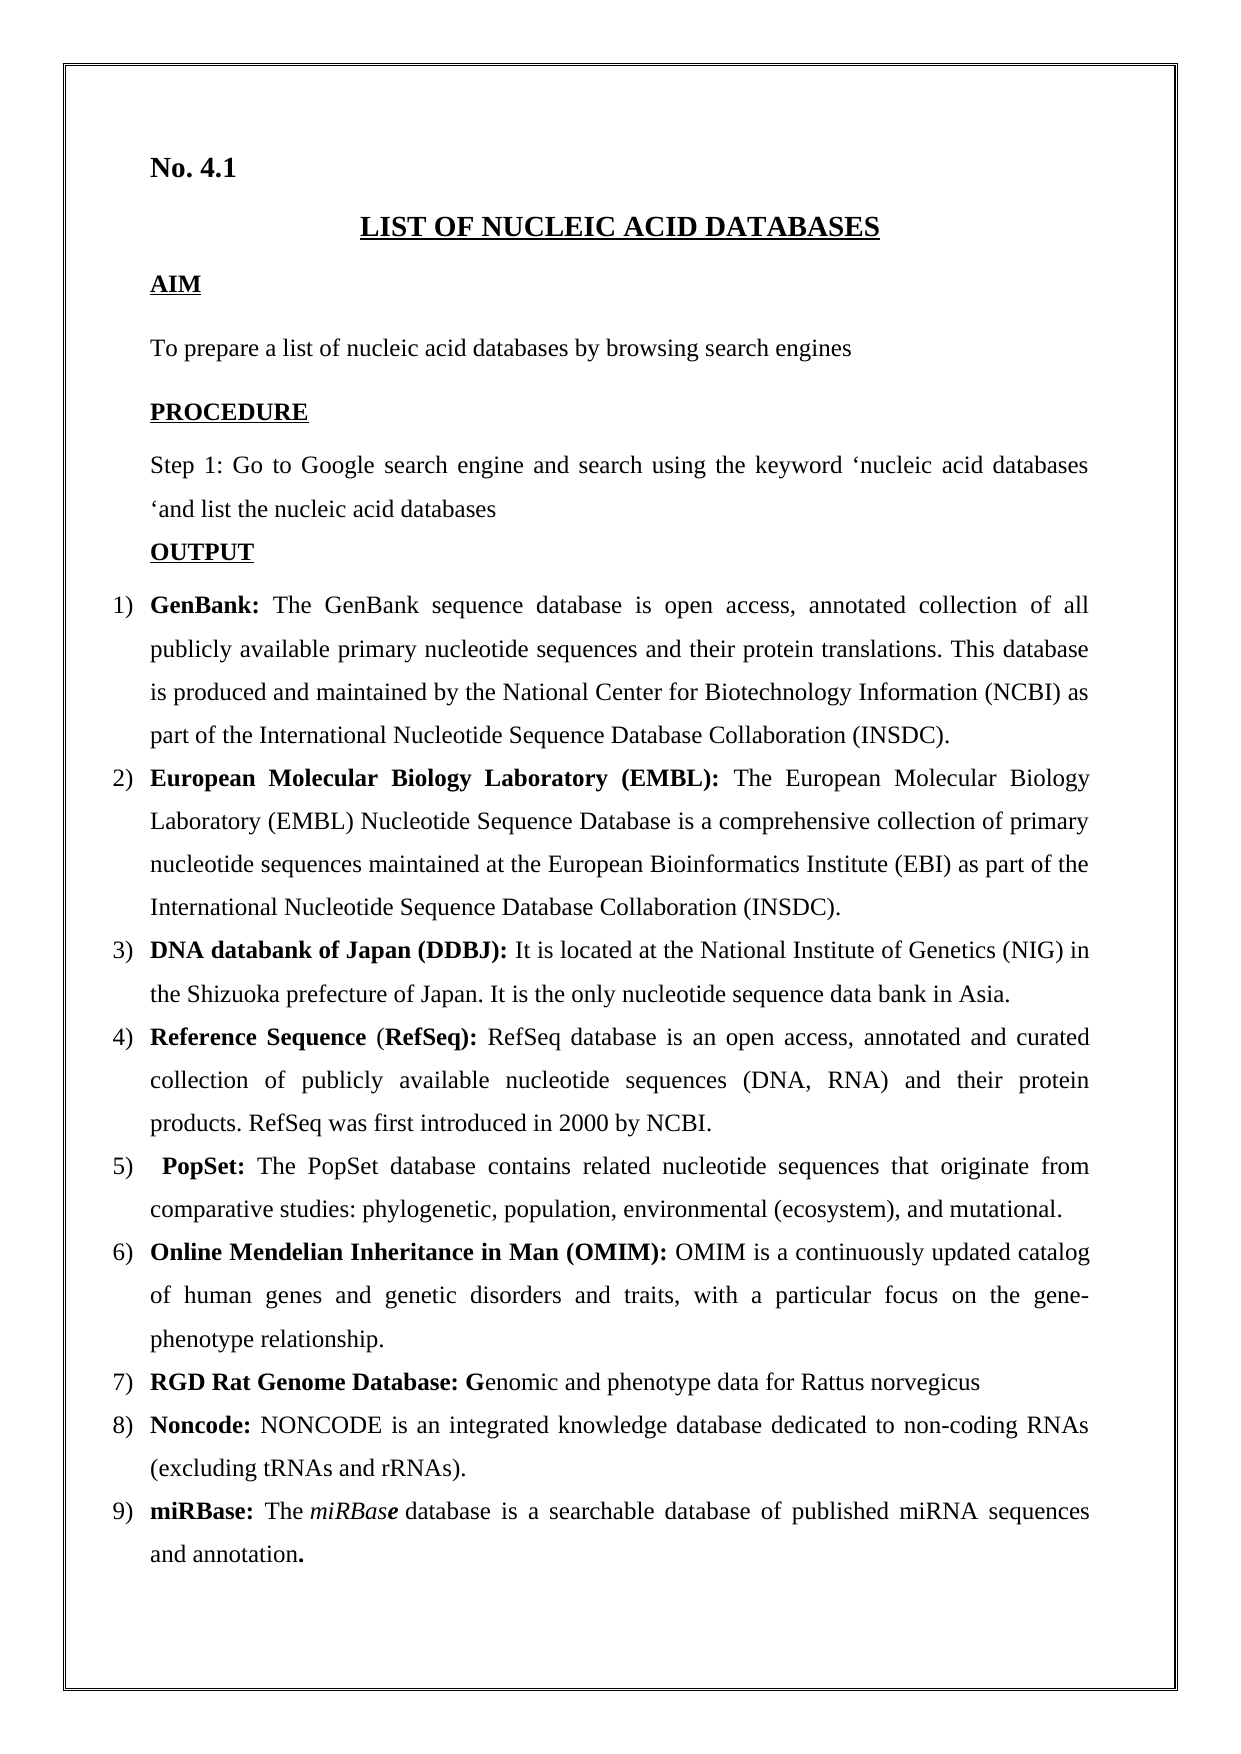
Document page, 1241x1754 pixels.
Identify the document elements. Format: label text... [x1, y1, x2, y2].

list Reference Sequence (RefSeq): RefSeq database is an open access, annotated and curated collection of publicly available nucleotide sequences (DNA, RNA) and their protein products. RefSeq was first introduced in 2000 by NCBI. [112, 1022, 1090, 1137]
text PROCEDURE [150, 397, 1090, 425]
text Step 1: Go to Google search engine and search using the keyword ‘nucleic acid databases ‘and list the nucleic acid databases [150, 451, 1090, 522]
text AIM [150, 269, 1090, 297]
text LIST OF NUCLEIC ACID DATABASES [150, 209, 1090, 243]
text To prepare a list of nucleic acid databases by browsing search engines [150, 333, 1090, 361]
list DNA databank of Japan (DDBJ): It is located at the National Institute of Genetics (NIG) in the Shizuoka prefecture of Japan. It is the only nucleotide sequence data bank in Asia. [112, 936, 1090, 1007]
list GenBank: The GenBank sequence database is open access, annotated collection of all publicly available primary nucleotide sequences and their protein translations. This database is produced and maintained by the National Center for Biotechnology Information (NCBI) as part of the International Nucleotide Sequence Database Collaboration (INSDC). [112, 591, 1090, 749]
list RGD Rat Genome Database: Genomic and phenotype data for Rattus norvegicus [112, 1367, 1090, 1396]
text OUTPUT [150, 537, 1090, 566]
list Noncode: NONCODE is an integrated knowledge database dedicated to non-coding RNAs (excluding tRNAs and rRNAs). [112, 1410, 1090, 1482]
list European Molecular Biology Laboratory (EMBL): The European Molecular Biology Laboratory (EMBL) Nucleotide Sequence Database is a comprehensive collection of primary nucleotide sequences maintained at the European Bioinformatics Institute (EBI) as part of the International Nucleotide Sequence Database Collaboration (INSDC). [112, 763, 1090, 921]
list miRBase: The miRBase database is a searchable database of published miRNA sequences and annotation. [112, 1496, 1090, 1568]
text No. 4.1 [150, 150, 1090, 183]
list PopSet: The PopSet database contains related nucleotide sequences that originate from comparative studies: phylogenetic, population, environmental (ecosystem), and mutational. [112, 1151, 1090, 1223]
list Online Mendelian Inheritance in Man (OMIM): OMIM is a continuously updated catalog of human genes and genetic disorders and traits, with a particular focus on the gene-phenotype relationship. [112, 1237, 1090, 1352]
